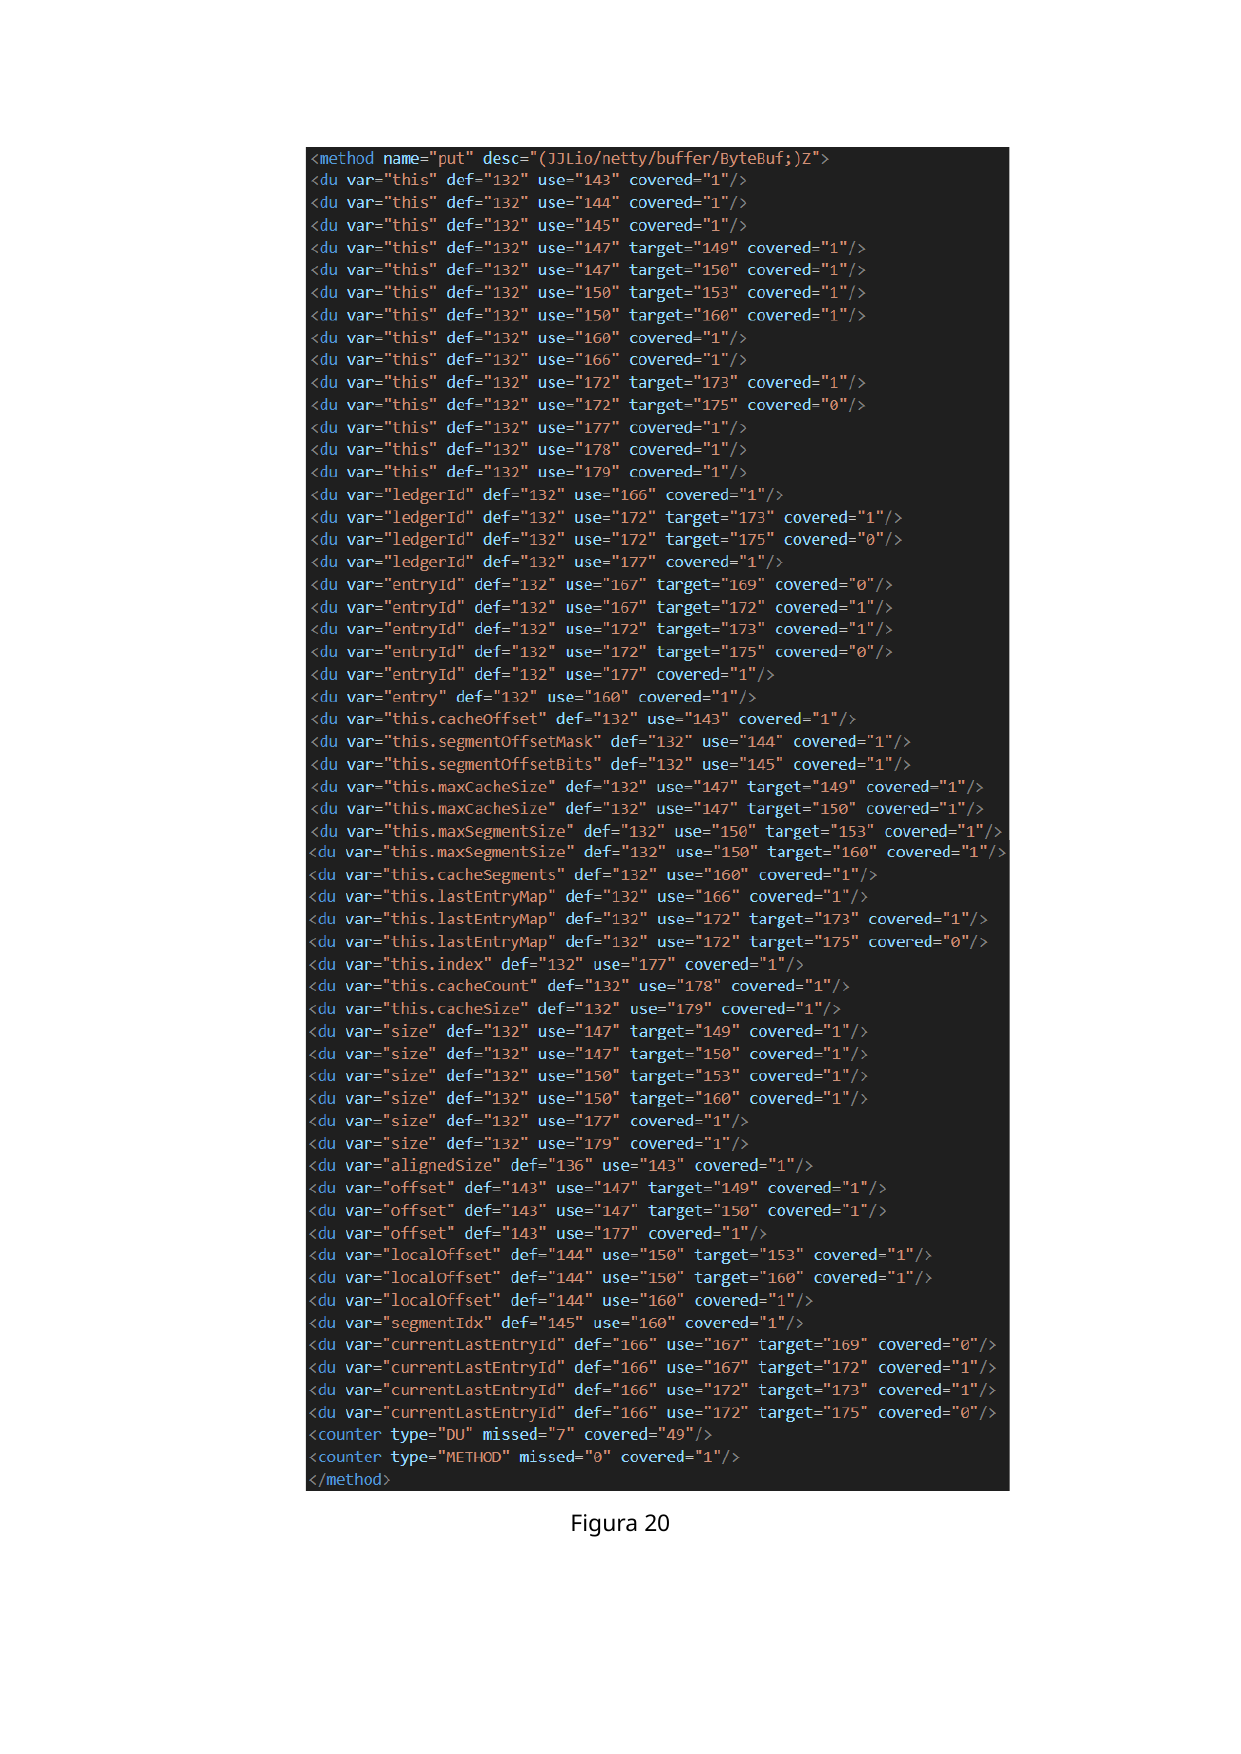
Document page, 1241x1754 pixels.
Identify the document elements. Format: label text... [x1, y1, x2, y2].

picture [305, 147, 1010, 1491]
text Figura 20 [118, 1507, 1122, 1538]
